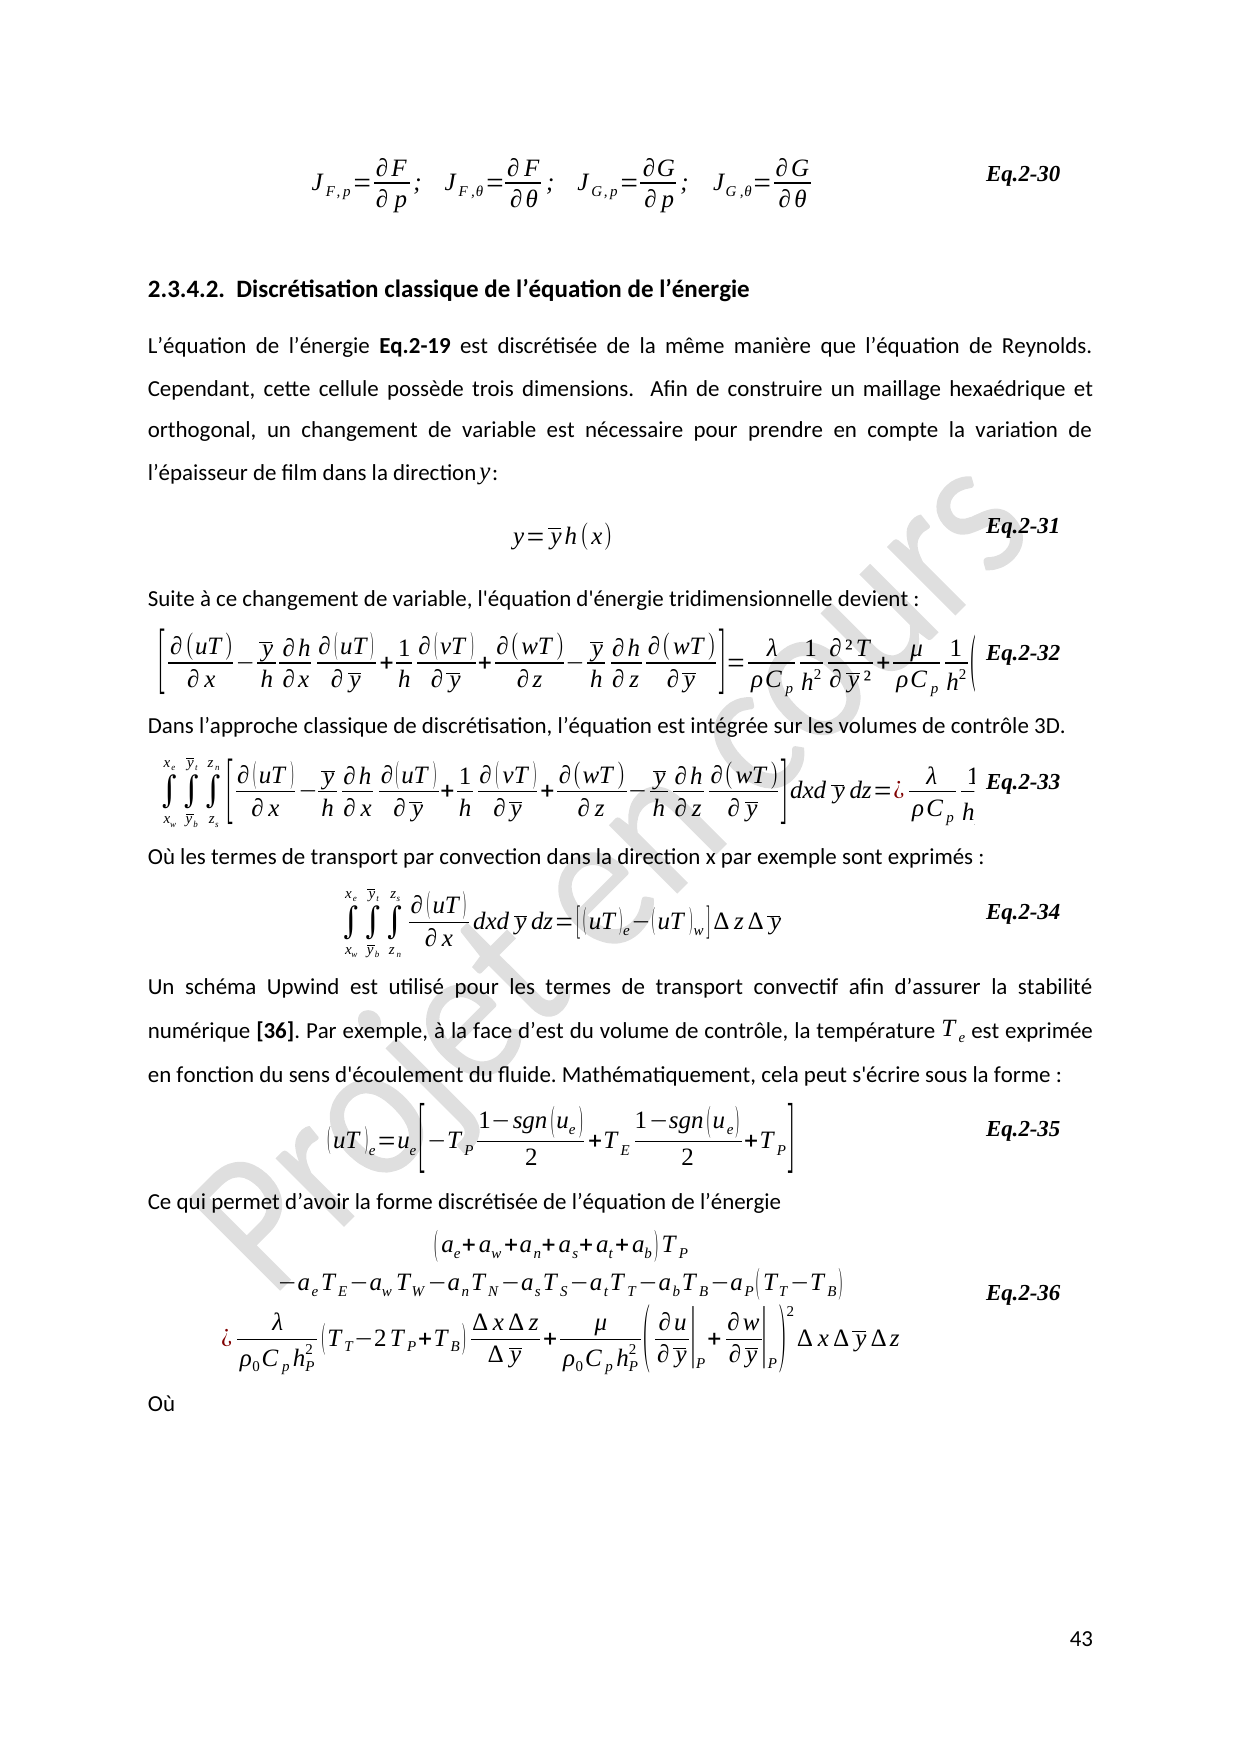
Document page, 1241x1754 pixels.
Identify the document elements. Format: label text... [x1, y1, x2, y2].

table_header [975, 500, 1093, 584]
table_header [148, 1102, 974, 1187]
table_header [975, 148, 1093, 233]
subtitle Discrétisation classique de l’équation de l’énergie [148, 273, 1093, 304]
text Où [148, 1389, 1093, 1417]
table_header [148, 627, 974, 712]
text Ce qui permet d’avoir la forme discrétisée de l’équation de l’énergie [148, 1187, 1093, 1215]
table_header [148, 500, 974, 584]
table_header [148, 884, 974, 972]
text Suite à ce changement de variable, l'équation d'énergie tridimensionnelle devient : [148, 584, 1093, 613]
text Dans l’approche classique de discrétisation, l’équation est intégrée sur les volumes de contrôle 3D. [148, 712, 1093, 739]
table_header [975, 754, 1093, 842]
text Un schéma Upwind est utilisé pour les termes de transport convectif afin d’assurer la stabilité numérique [36]. Par exemple, à la face d’est du volume de contrôle, la température est exprimée en fonction du sens d'écoulement du fluide. Mathématiquement, cela peut s'écrire sous la forme : [148, 972, 1093, 1088]
table_header [148, 1229, 974, 1389]
table_header [975, 884, 1093, 972]
table_header [975, 627, 1093, 712]
table_header [148, 148, 974, 233]
table_header [148, 754, 974, 842]
table_header [975, 1102, 1093, 1187]
table_header [975, 1229, 1093, 1389]
text Où les termes de transport par convection dans la direction x par exemple sont exprimés : [148, 842, 1093, 870]
text L’équation de l’énergie Eq.2-19 est discrétisée de la même manière que l’équation de Reynolds. Cependant, cette cellule possède trois dimensions. Afin de construire un maillage hexaédrique et orthogonal, un changement de variable est nécessaire pour prendre en compte la variation de l’épaisseur de film dans la direction: [148, 332, 1093, 486]
